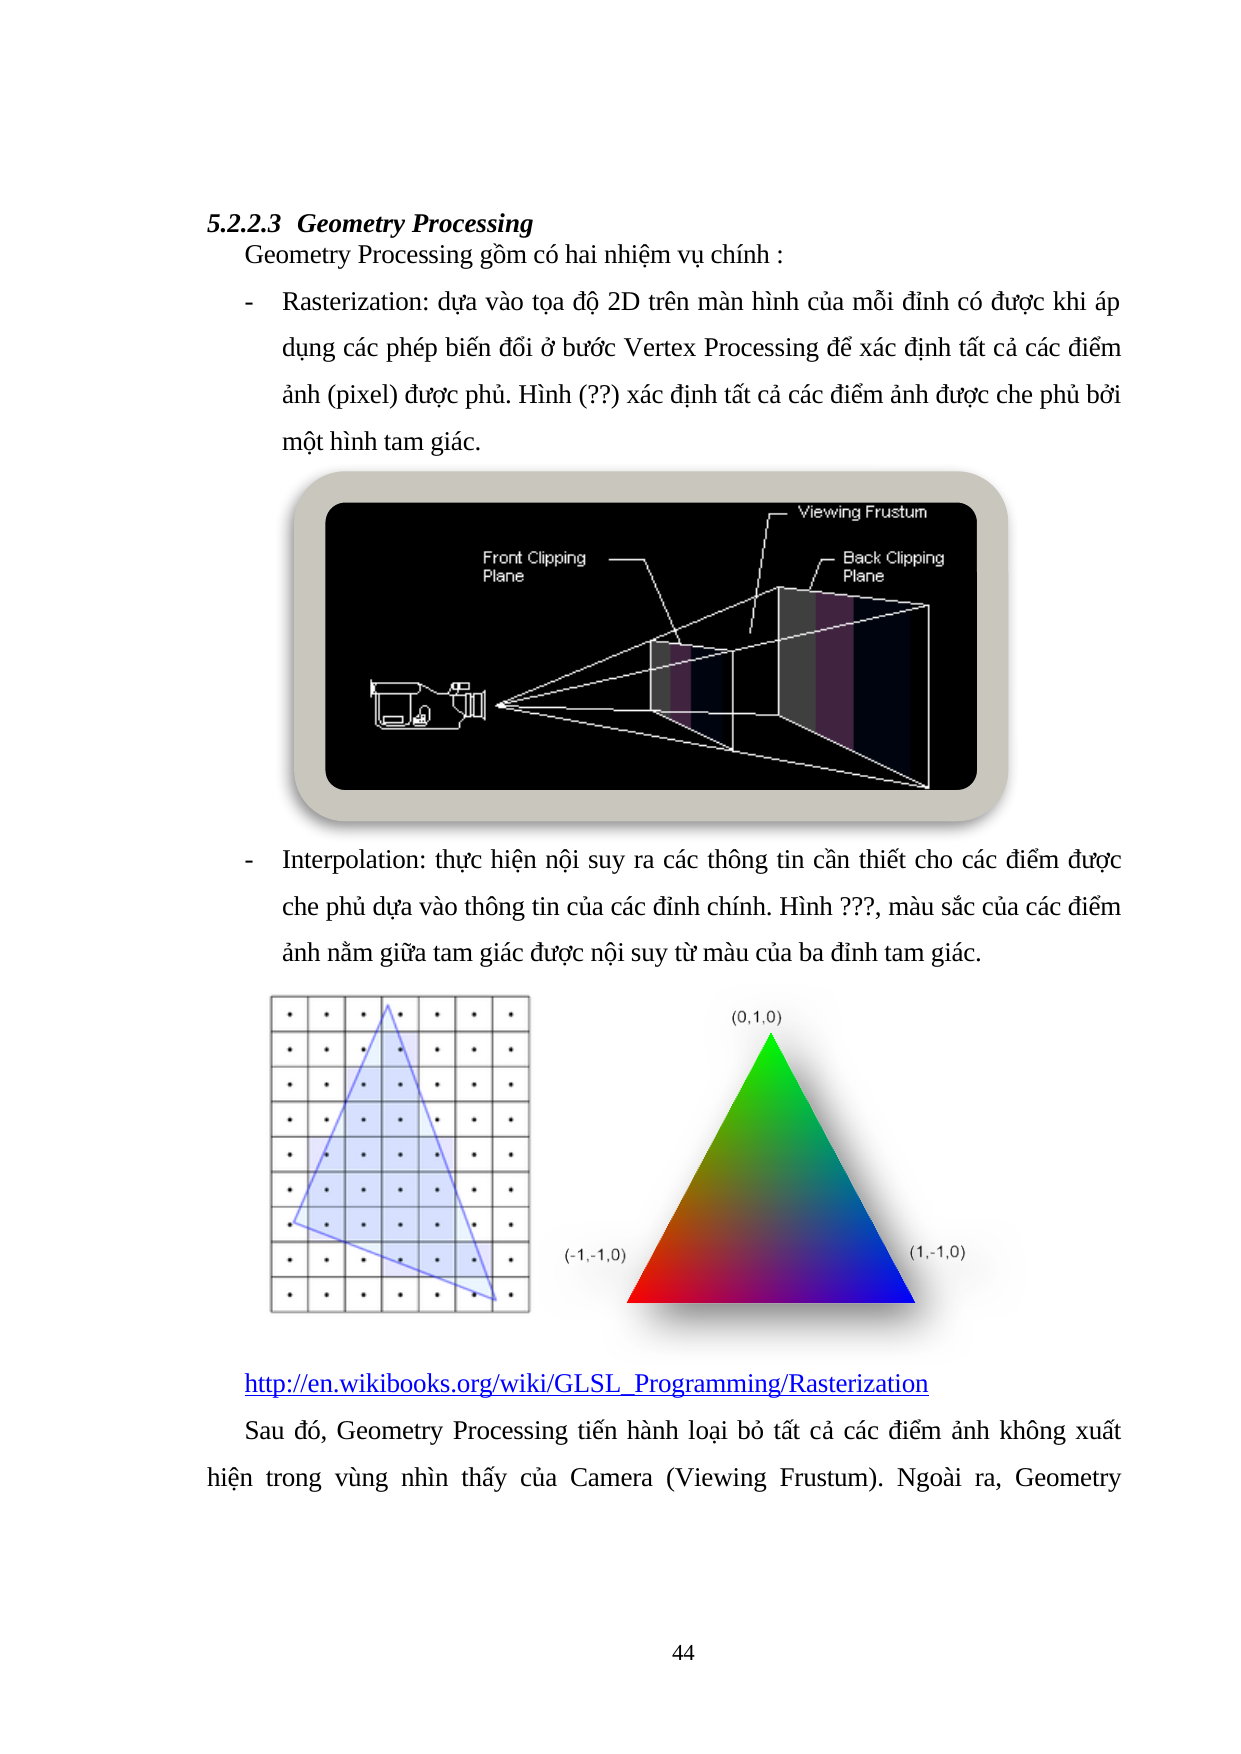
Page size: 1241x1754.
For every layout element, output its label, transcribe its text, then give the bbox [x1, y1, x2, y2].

text http://en.wikibooks.org/wiki/GLSL_Programming/Rasterization [207, 1367, 1122, 1399]
subtitle Geometry Processing [207, 207, 1122, 238]
list Interpolation: thực hiện nội suy ra các thông tin cần thiết cho các điểm được che phủ dựa vào thông tin của các đỉnh chính. Hình ???, màu sắc của các điểm ảnh nằm giữa tam giác được nội suy từ màu của ba đỉnh tam giác. [244, 843, 1122, 968]
text Geometry Processing gồm có hai nhiệm vụ chính : [207, 238, 1122, 269]
list Rasterization: dựa vào tọa độ 2D trên màn hình của mỗi đỉnh có được khi áp dụng các phép biến đổi ở bước Vertex Processing để xác định tất cả các điểm ảnh (pixel) được phủ. Hình (??) xác định tất cả các điểm ảnh được che phủ bởi một hình tam giác. [244, 284, 1122, 456]
picture [265, 992, 536, 1318]
picture [326, 503, 977, 790]
picture [554, 983, 974, 1349]
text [207, 1414, 1122, 1492]
